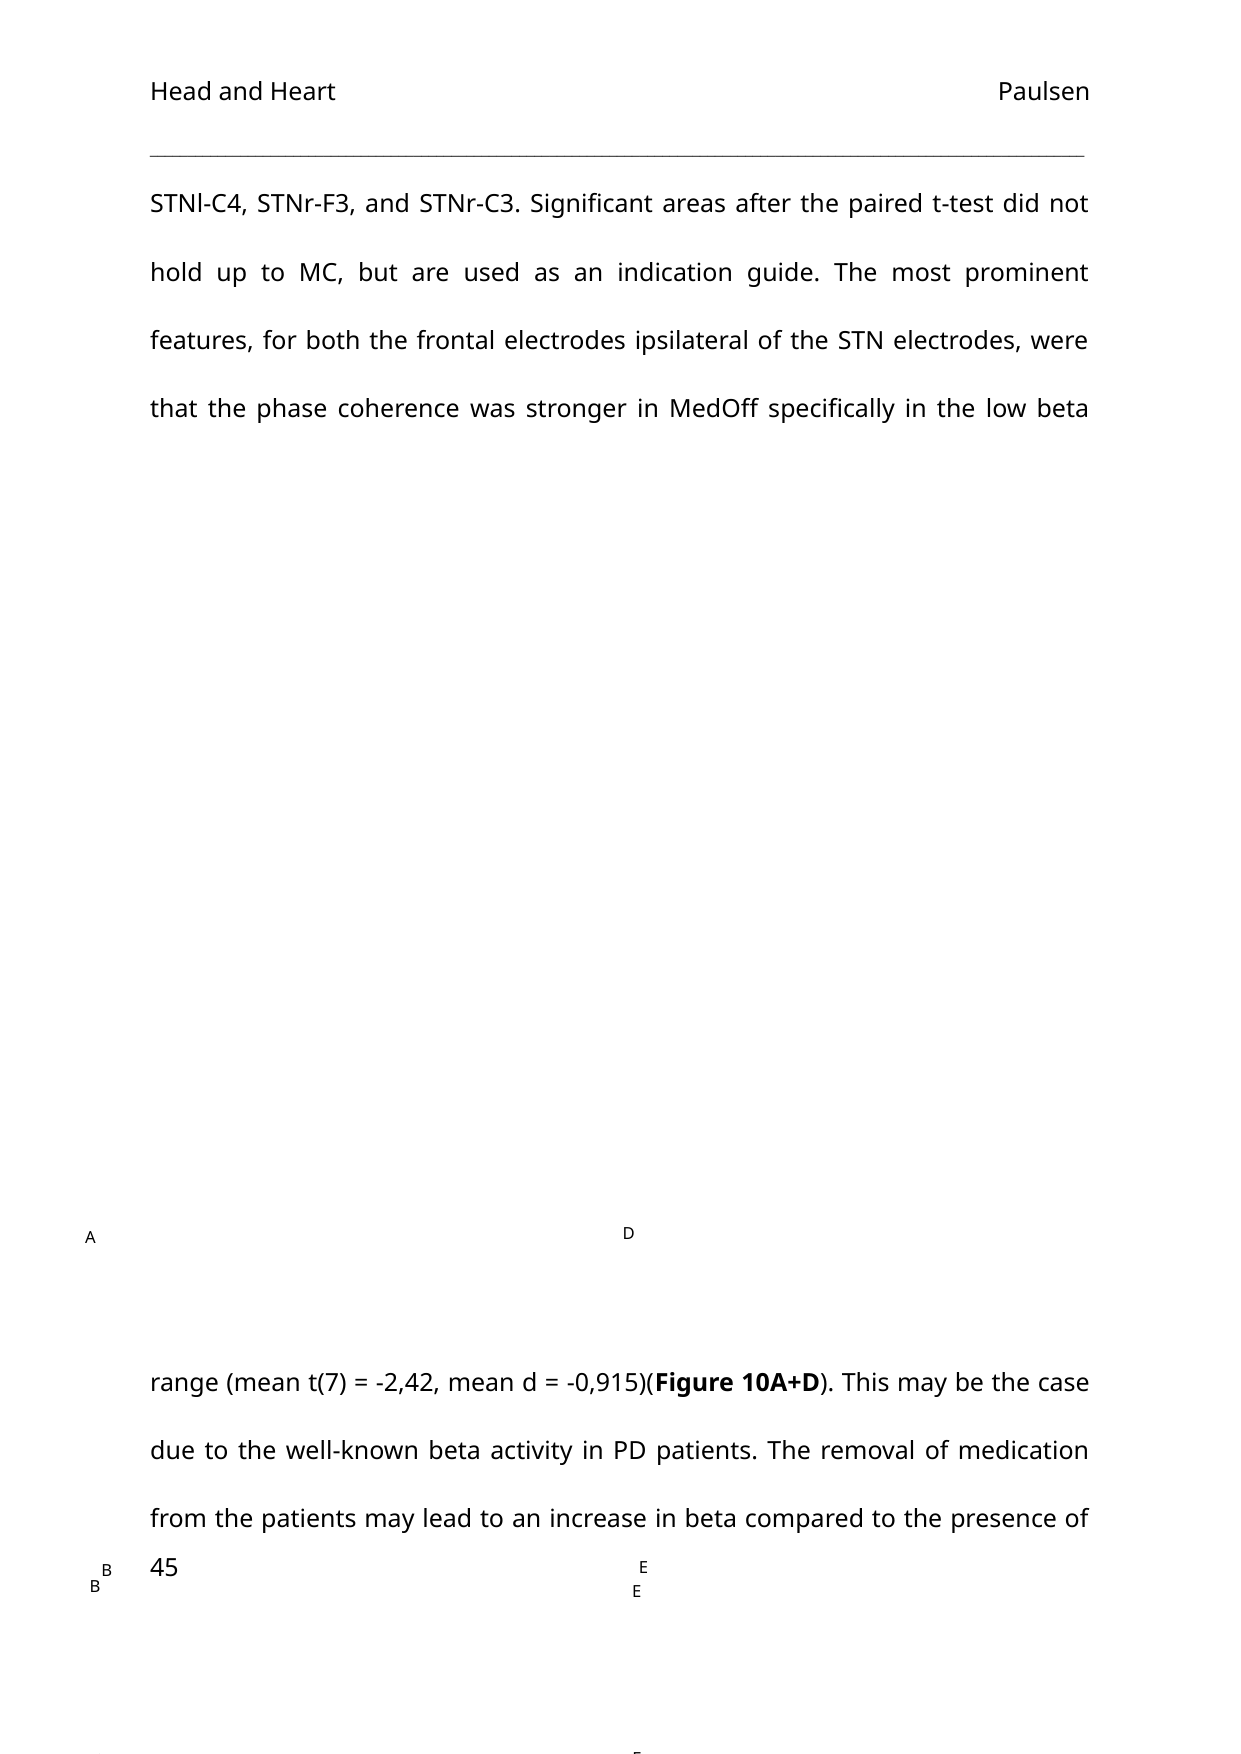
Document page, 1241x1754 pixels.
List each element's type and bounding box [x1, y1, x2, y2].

text [150, 186, 1090, 1535]
